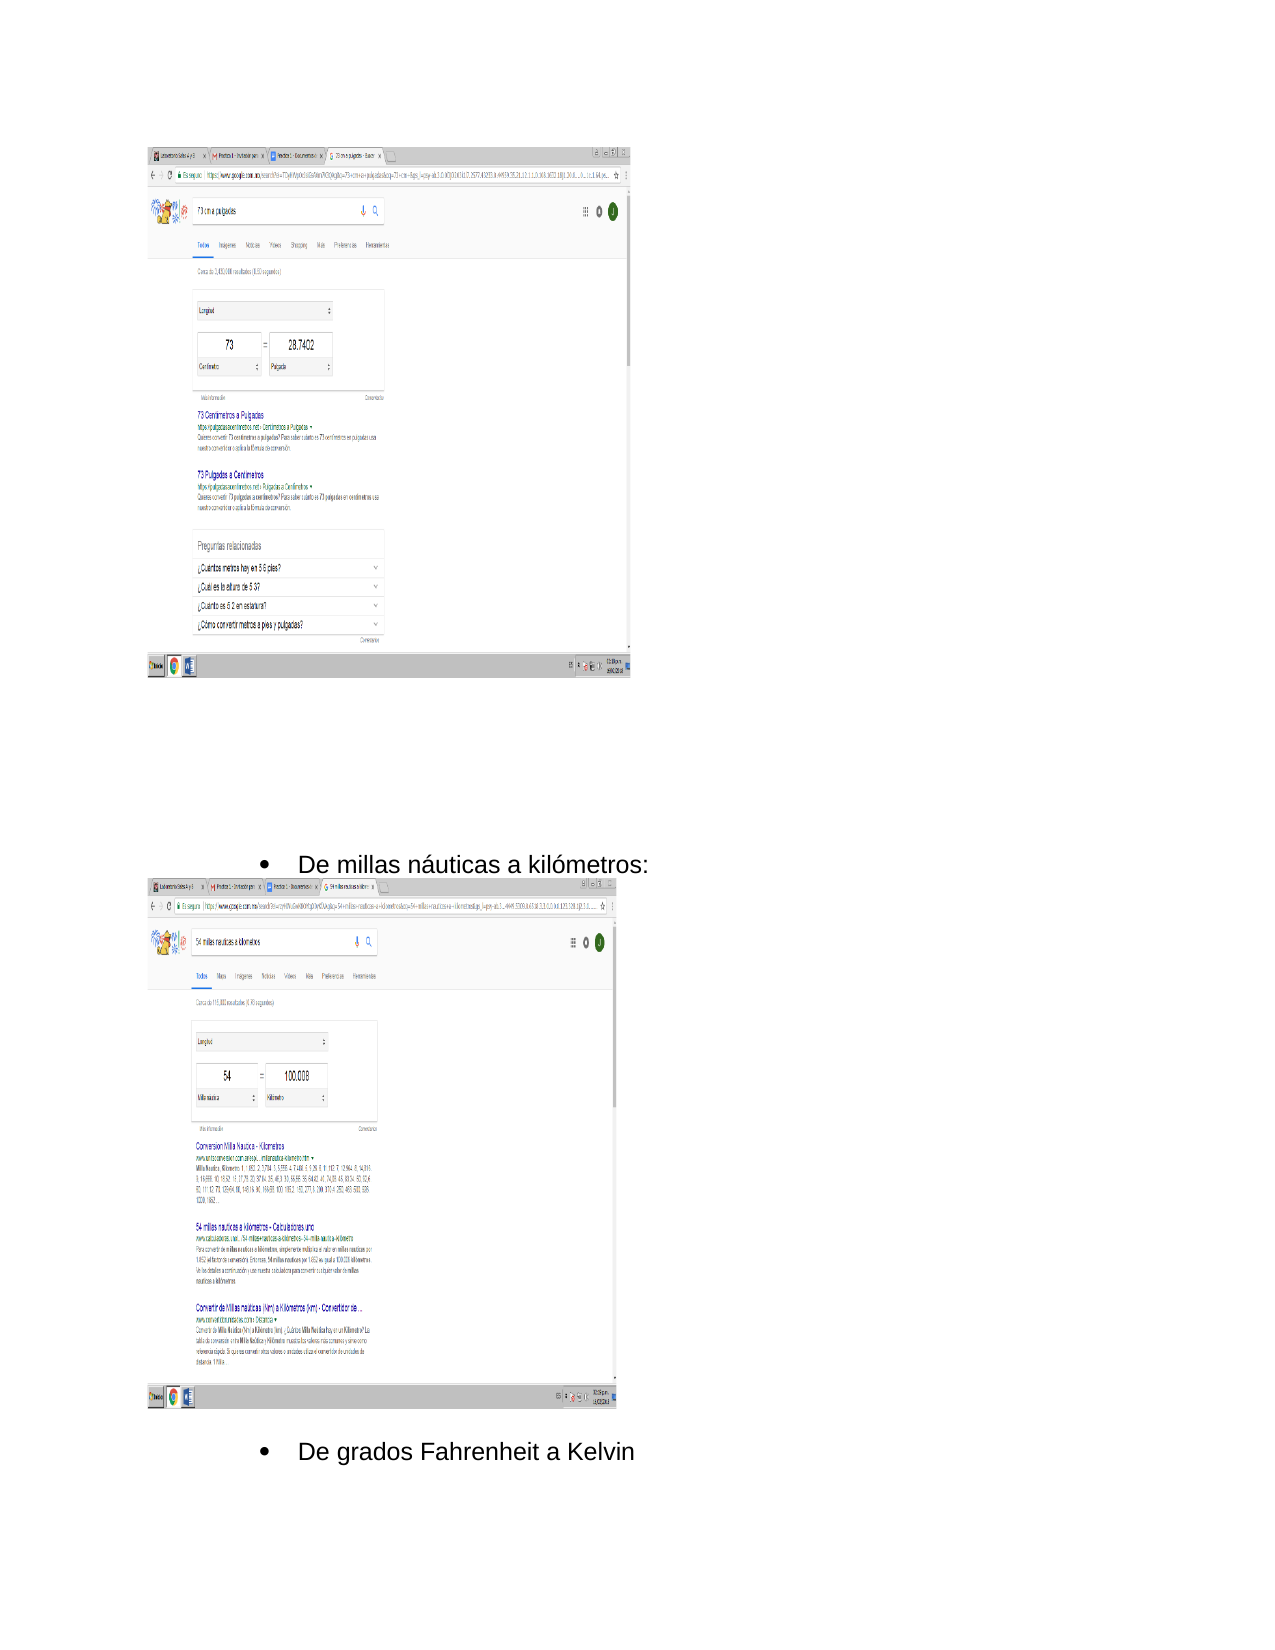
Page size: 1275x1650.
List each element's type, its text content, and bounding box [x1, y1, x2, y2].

list De millas náuticas a kilómetros: [260, 850, 1127, 879]
picture [147, 878, 617, 1409]
list De grados Fahrenheit a Kelvin [260, 1437, 1127, 1466]
picture [147, 147, 631, 678]
